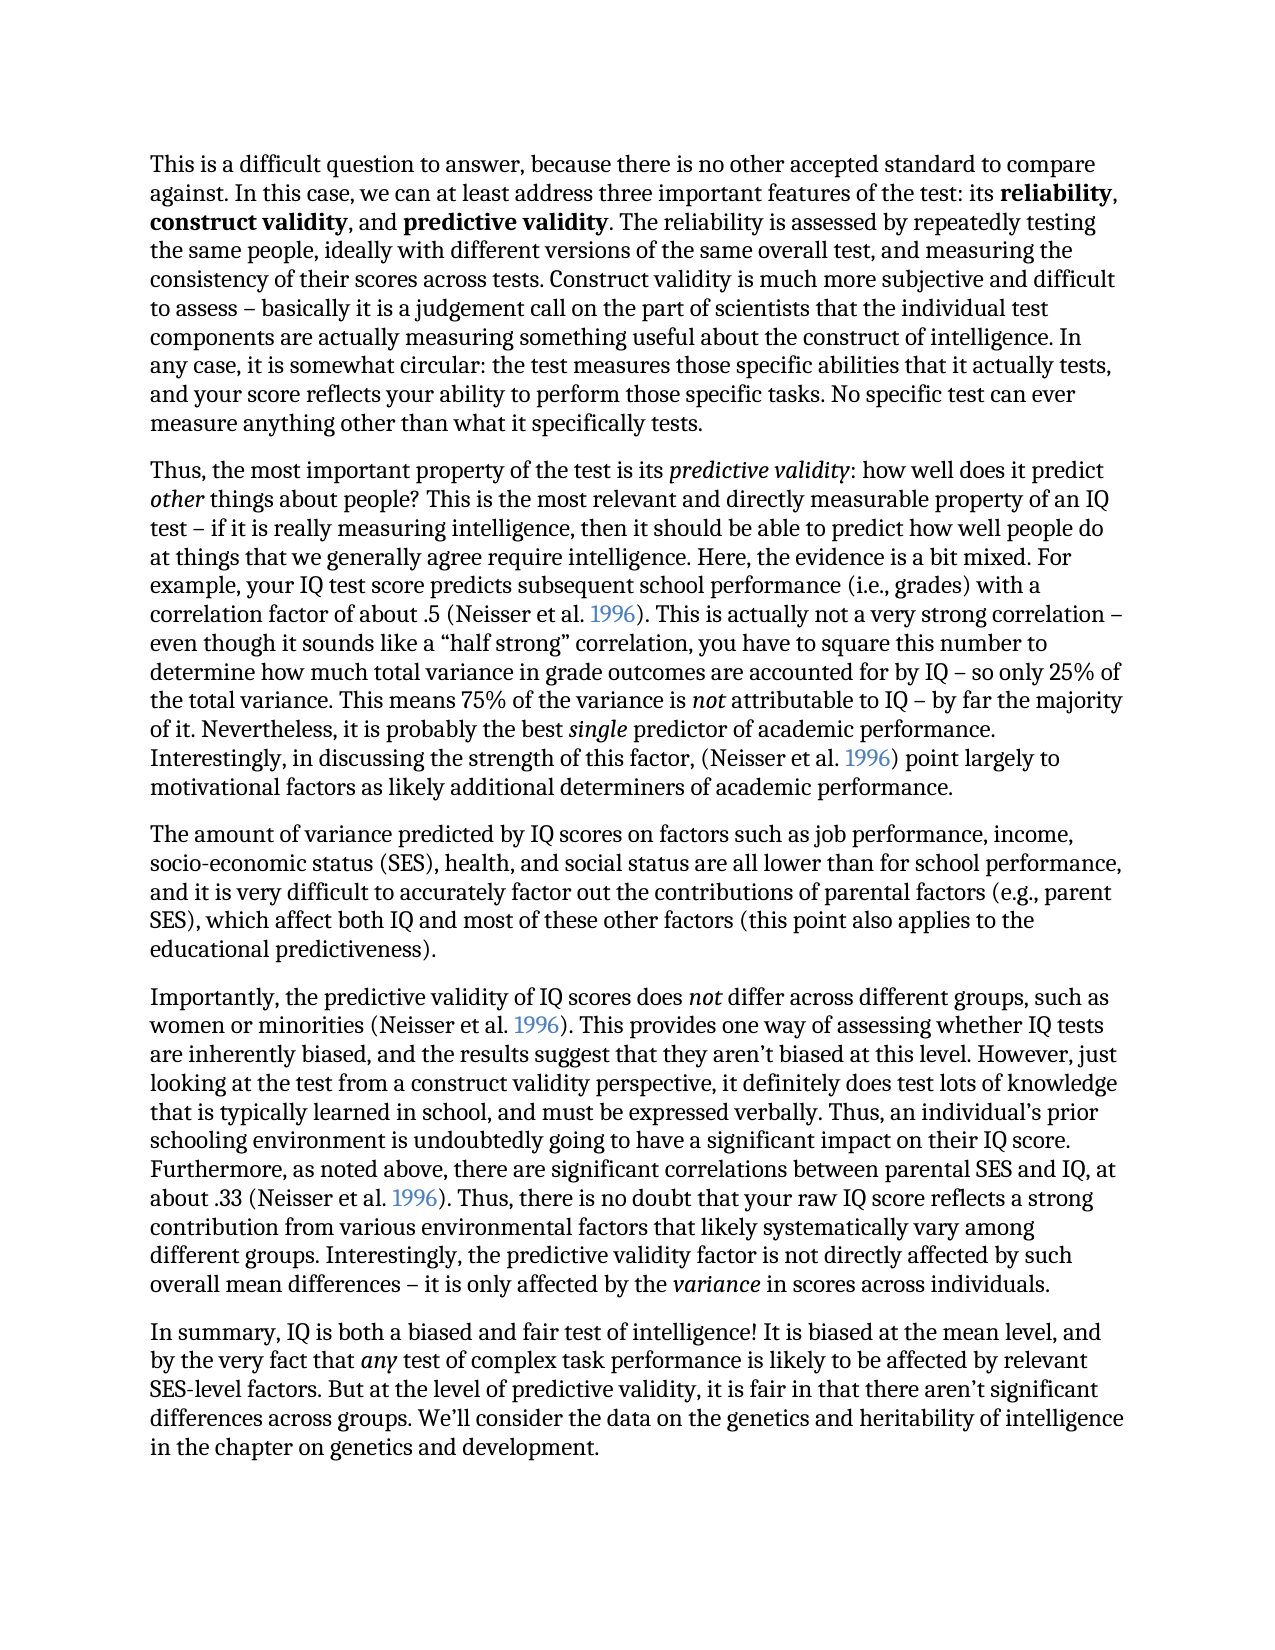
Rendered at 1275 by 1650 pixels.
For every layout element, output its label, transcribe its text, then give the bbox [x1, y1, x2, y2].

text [150, 150, 1125, 437]
text Thus, the most important property of the test is its predictive validity: how well does it predict other things about people? This is the most relevant and directly measurable property of an IQ test – if it is really measuring intelligence, then it should be able to predict how well people do at things that we generally agree require intelligence. Here, the evidence is a bit mixed. For example, your IQ test score predicts subsequent school performance (i.e., grades) with a correlation factor of about .5 (Neisser et al. 1996). This is actually not a very strong correlation – even though it sounds like a “half strong” correlation, you have to square this number to determine how much total variance in grade outcomes are accounted for by IQ – so only 25% of the total variance. This means 75% of the variance is not attributable to IQ – by far the majority of it. Nevertheless, it is probably the best single predictor of academic performance. Interestingly, in discussing the strength of this factor, (Neisser et al. 1996) point largely to motivational factors as likely additional determiners of academic performance. [150, 456, 1125, 801]
text Importantly, the predictive validity of IQ scores does not differ across different groups, such as women or minorities (Neisser et al. 1996). This provides one way of assessing whether IQ tests are inherently biased, and the results suggest that they aren’t biased at this level. However, just looking at the test from a construct validity perspective, it definitely does test lots of knowledge that is typically learned in school, and must be expressed verbally. Thus, an individual’s prior schooling environment is undoubtedly going to have a significant impact on their IQ score. Furthermore, as noted above, there are significant correlations between parental SES and IQ, at about .33 (Neisser et al. 1996). Thus, there is no doubt that your raw IQ score reflects a strong contribution from various environmental factors that likely systematically vary among different groups. Interestingly, the predictive validity factor is not directly affected by such overall mean differences – it is only affected by the variance in scores across individuals. [150, 982, 1125, 1299]
text The amount of variance predicted by IQ scores on factors such as job performance, income, socio-economic status (SES), health, and social status are all lower than for school performance, and it is very difficult to accurately factor out the contributions of parental factors (e.g., parent SES), which affect both IQ and most of these other factors (this point also applies to the educational predictiveness). [150, 820, 1125, 964]
text In summary, IQ is both a biased and fair test of intelligence! It is biased at the mean level, and by the very fact that any test of complex task performance is likely to be affected by relevant SES-level factors. But at the level of predictive validity, it is fair in that there aren’t significant differences across groups. We’ll consider the data on the genetics and heritability of intelligence in the chapter on genetics and development. [150, 1317, 1125, 1461]
